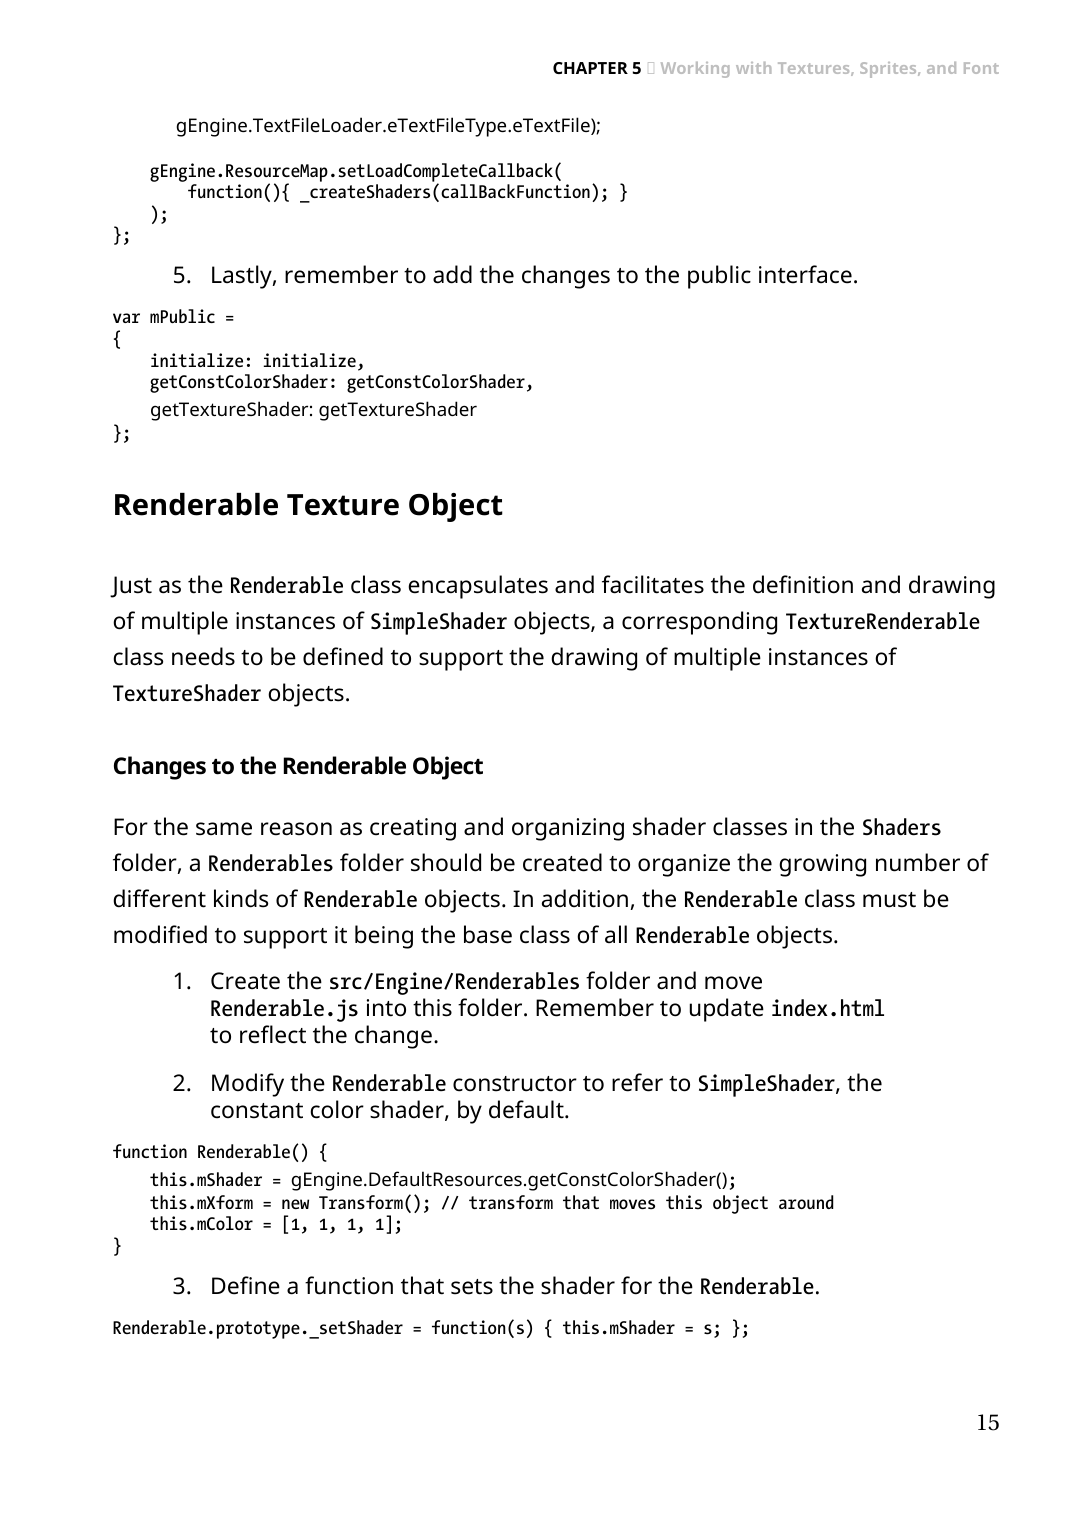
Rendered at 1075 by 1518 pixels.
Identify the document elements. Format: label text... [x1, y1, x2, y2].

subtitle Changes to the Renderable Object [112, 750, 1000, 782]
text function Renderable() { [112, 1144, 1000, 1163]
text } [112, 1238, 1000, 1257]
text this.mShader = gEngine.DefaultResources.getConstColorShader(); [112, 1166, 1000, 1192]
text initialize: initialize, [112, 353, 1000, 372]
text gEngine.TextFileLoader.eTextFileType.eTextFile); [112, 112, 1000, 138]
list Lastly, remember to add the changes to the public interface. [172, 262, 910, 289]
text { [112, 332, 1000, 350]
text For the same reason as creating and organizing shader classes in the Shaders folder, a Renderables folder should be created to organize the growing number of different kinds of Renderable objects. In addition, the Renderable class must be modified to support it being the base class of all Renderable objects. [112, 811, 1000, 950]
text function(){ _createShaders(callBackFunction); } [112, 185, 1000, 204]
text getTextureShader: getTextureShader [112, 396, 1000, 422]
list Create the src/Engine/Renderables folder and move Renderable.js into this folder. Remember to update index.html to reflect the change. [172, 967, 910, 1049]
text Just as the Renderable class encapsulates and facilitates the definition and drawing of multiple instances of SimpleShader objects, a corresponding TextureRenderable class needs to be defined to support the drawing of multiple instances of TextureShader objects. [112, 569, 1000, 708]
text gEngine.ResourceMap.setLoadCompleteCallback( [112, 163, 1000, 182]
text this.mXform = new Transform(); // transform that moves this object around [112, 1195, 1000, 1214]
text }; [112, 228, 1000, 247]
subtitle Renderable Texture Object [112, 484, 1000, 524]
text var mPublic = [112, 310, 1000, 329]
text this.mColor = [1, 1, 1, 1]; [112, 1217, 1000, 1236]
text ); [112, 206, 1000, 225]
list Modify the Renderable constructor to refer to SimpleShader, the constant color shader, by default. [172, 1069, 910, 1124]
list Define a function that sets the shader for the Renderable. [172, 1273, 910, 1300]
text }; [112, 426, 1000, 444]
text getConstColorShader: getConstColorShader, [112, 375, 1000, 393]
text Renderable.prototype._setShader = function(s) { this.mShader = s; }; [112, 1321, 1000, 1339]
